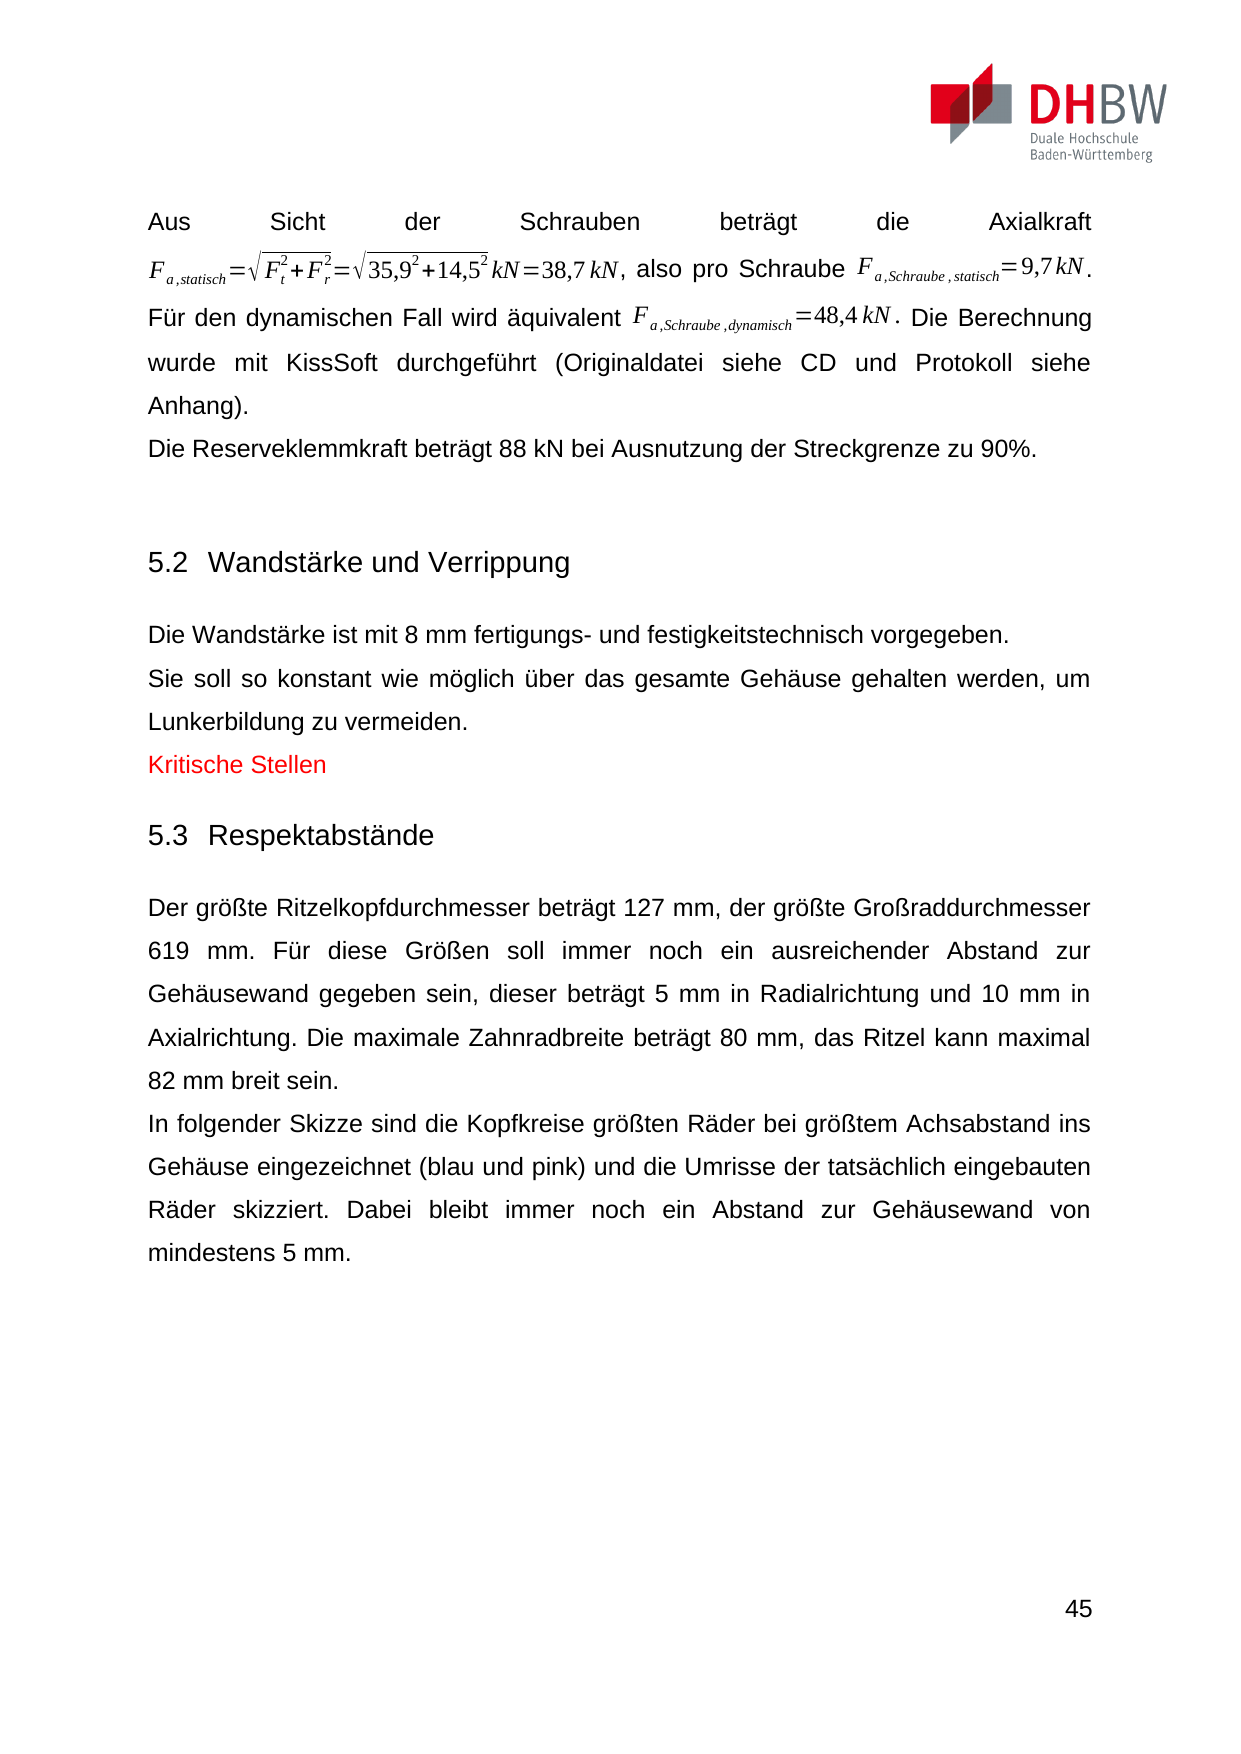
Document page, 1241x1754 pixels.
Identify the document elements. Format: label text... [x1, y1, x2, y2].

subtitle Wandstärke und Verrippung [148, 545, 1092, 579]
text Sie soll so konstant wie möglich über das gesamte Gehäuse gehalten werden, um Lunkerbildung zu vermeiden. [148, 663, 1092, 735]
text Kritische Stellen [148, 750, 1092, 778]
picture [930, 63, 1167, 163]
text Der größte Ritzelkopfdurchmesser beträgt 127 mm, der größte Großraddurchmesser 619 mm. Für diese Größen soll immer noch ein ausreichender Abstand zur Gehäusewand gegeben sein, dieser beträgt 5 mm in Radialrichtung und 10 mm in Axialrichtung. Die maximale Zahnradbreite beträgt 80 mm, das Ritzel kann maximal 82 mm breit sein. [148, 893, 1092, 1094]
text Die Wandstärke ist mit 8 mm fertigungs- und festigkeitstechnisch vorgegeben. [148, 620, 1092, 649]
text In folgender Skizze sind die Kopfkreise größten Räder bei größtem Achsabstand ins Gehäuse eingezeichnet (blau und pink) und die Umrisse der tatsächlich eingebauten Räder skizziert. Dabei bleibt immer noch ein Abstand zur Gehäusewand von mindestens 5 mm. [148, 1109, 1092, 1267]
text Die Reserveklemmkraft beträgt 88 kN bei Ausnutzung der Streckgrenze zu 90%. [148, 434, 1092, 463]
text Aus Sicht der Schrauben beträgt die Axialkraft , also pro Schraube . Für den dynamischen Fall wird äquivalent Die Berechnung wurde mit KissSoft durchgeführt (Originaldatei siehe CD und Protokoll siehe Anhang). [148, 207, 1092, 419]
subtitle Respektabstände [148, 818, 1092, 851]
